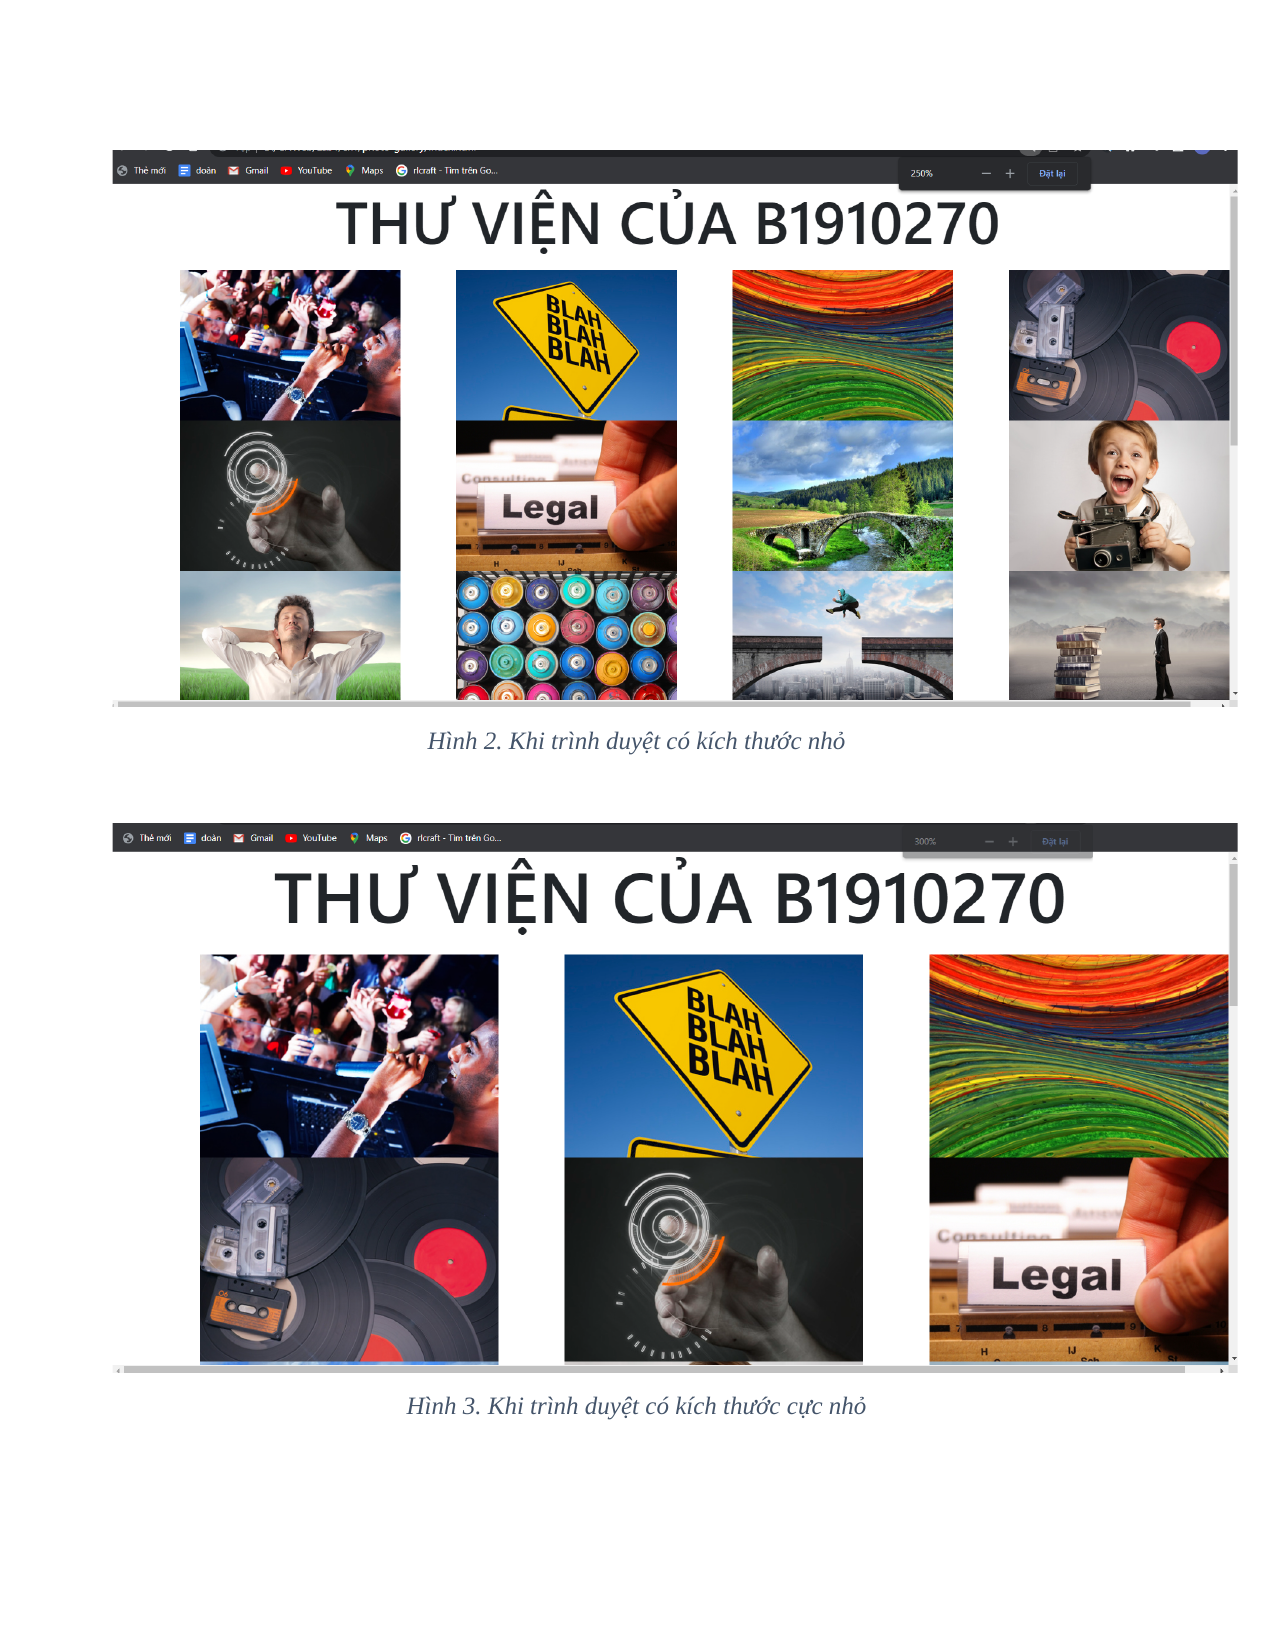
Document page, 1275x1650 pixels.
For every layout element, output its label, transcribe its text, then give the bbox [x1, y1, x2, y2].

text Hình 3. Khi trình duyệt có kích thước cực nhỏ [112, 1391, 1162, 1420]
text Hình 2. Khi trình duyệt có kích thước nhỏ [112, 726, 1162, 754]
picture [112, 823, 1238, 1373]
picture [112, 150, 1238, 707]
